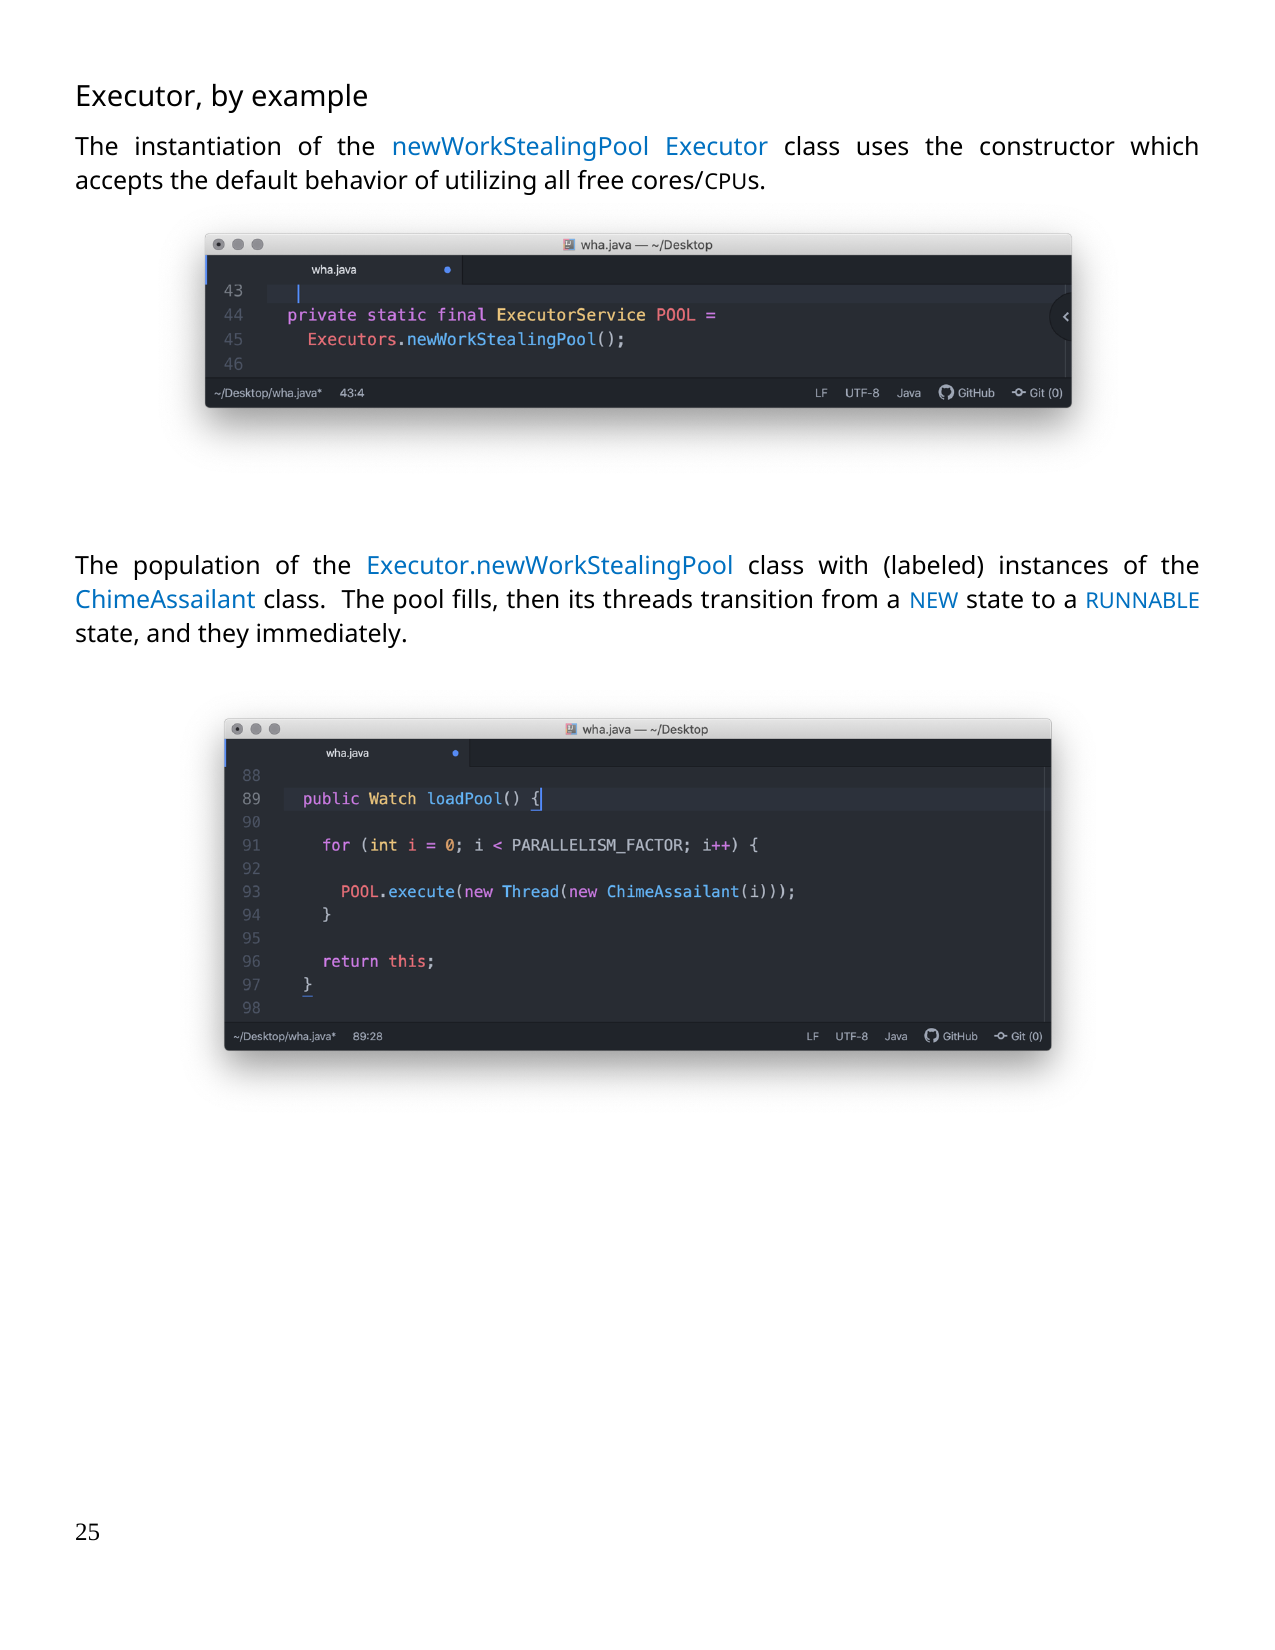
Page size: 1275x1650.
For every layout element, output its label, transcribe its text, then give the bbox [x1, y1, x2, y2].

text Executor, by example [75, 75, 1200, 115]
text The population of the Executor.newWorkStealingPool class with (labeled) instances of the ChimeAssailant class. The pool fills, then its threads transition from a NEW state to a RUNNABLE state, and they immediately. [75, 547, 1200, 649]
picture [172, 683, 1103, 1119]
text The instantiation of the newWorkStealingPool Executor class uses the constructor which accepts the default behavior of utilizing all free cores/CPUs. [75, 129, 1200, 197]
picture [150, 197, 1125, 480]
